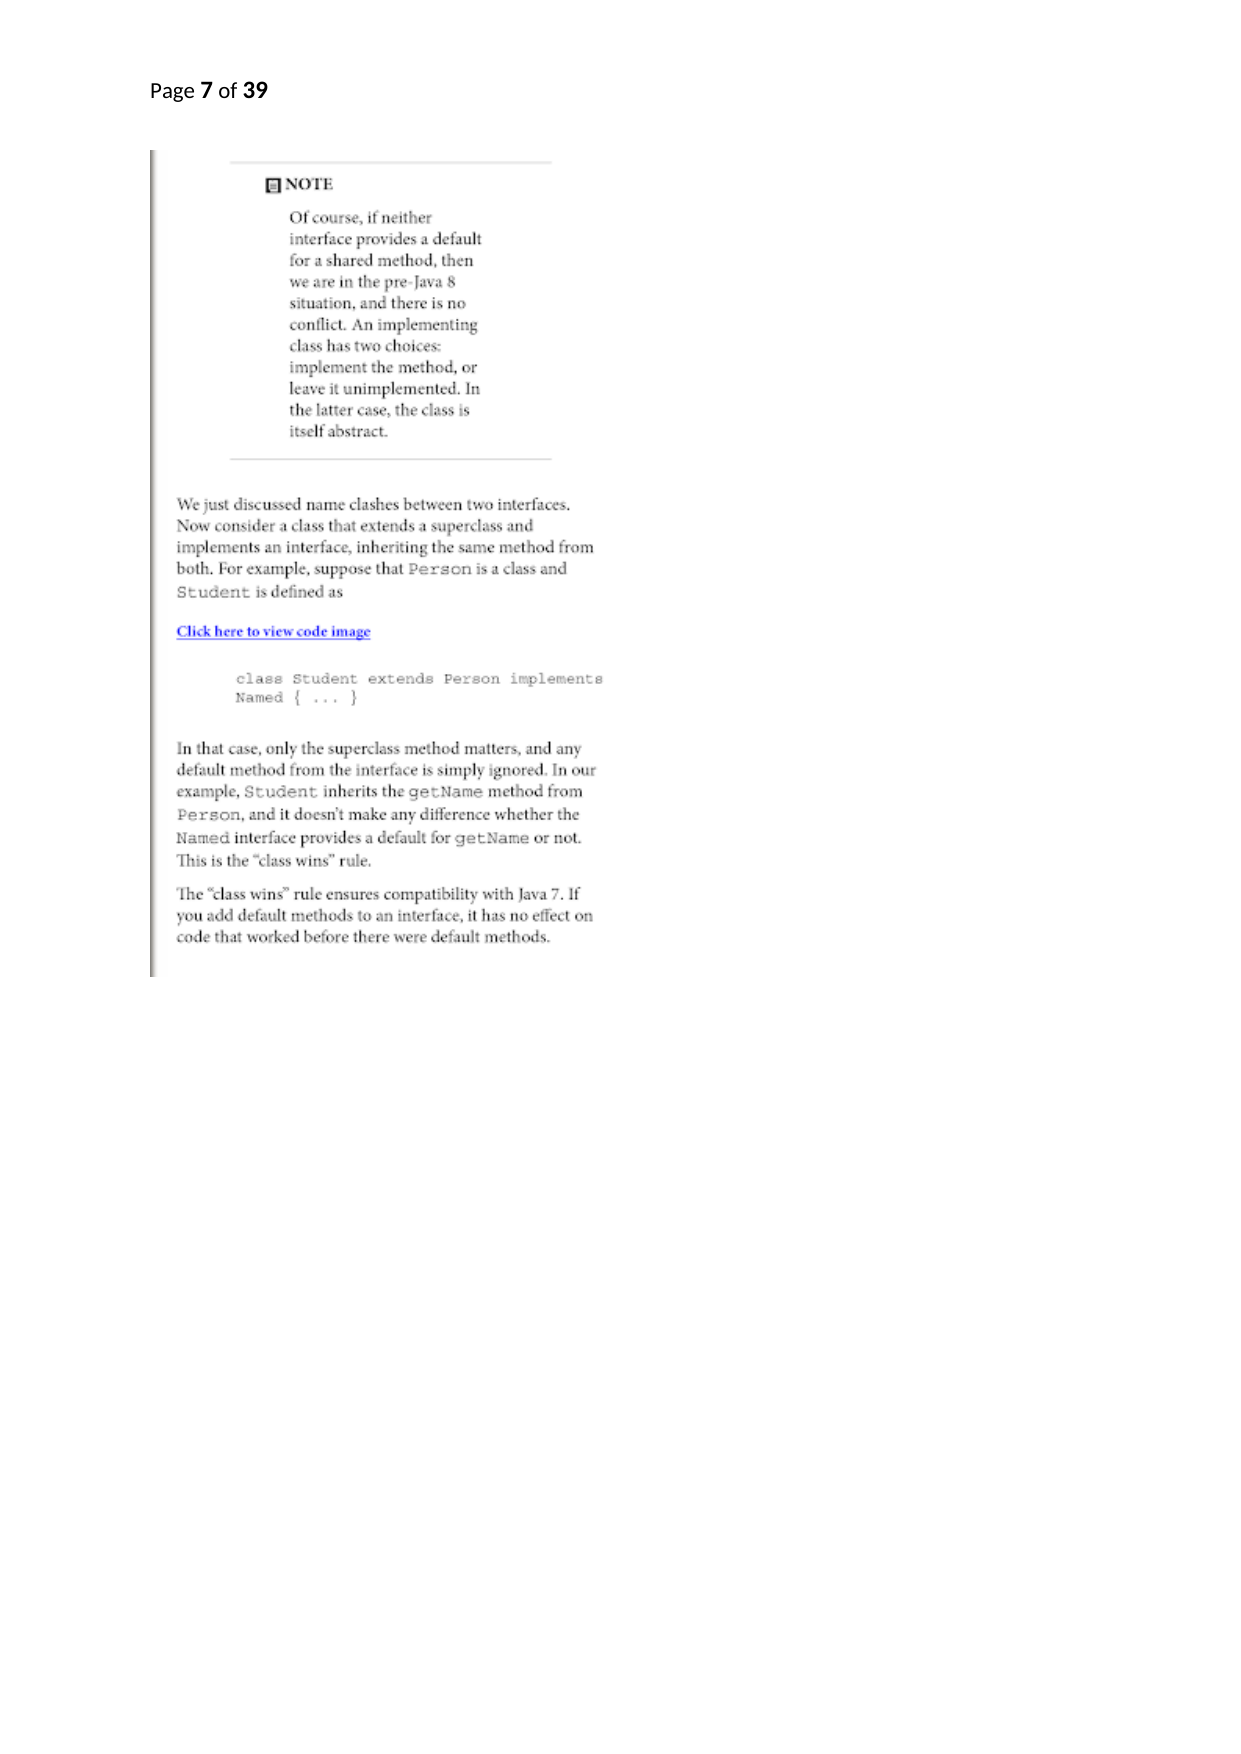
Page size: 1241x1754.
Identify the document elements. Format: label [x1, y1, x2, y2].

picture [150, 150, 632, 977]
